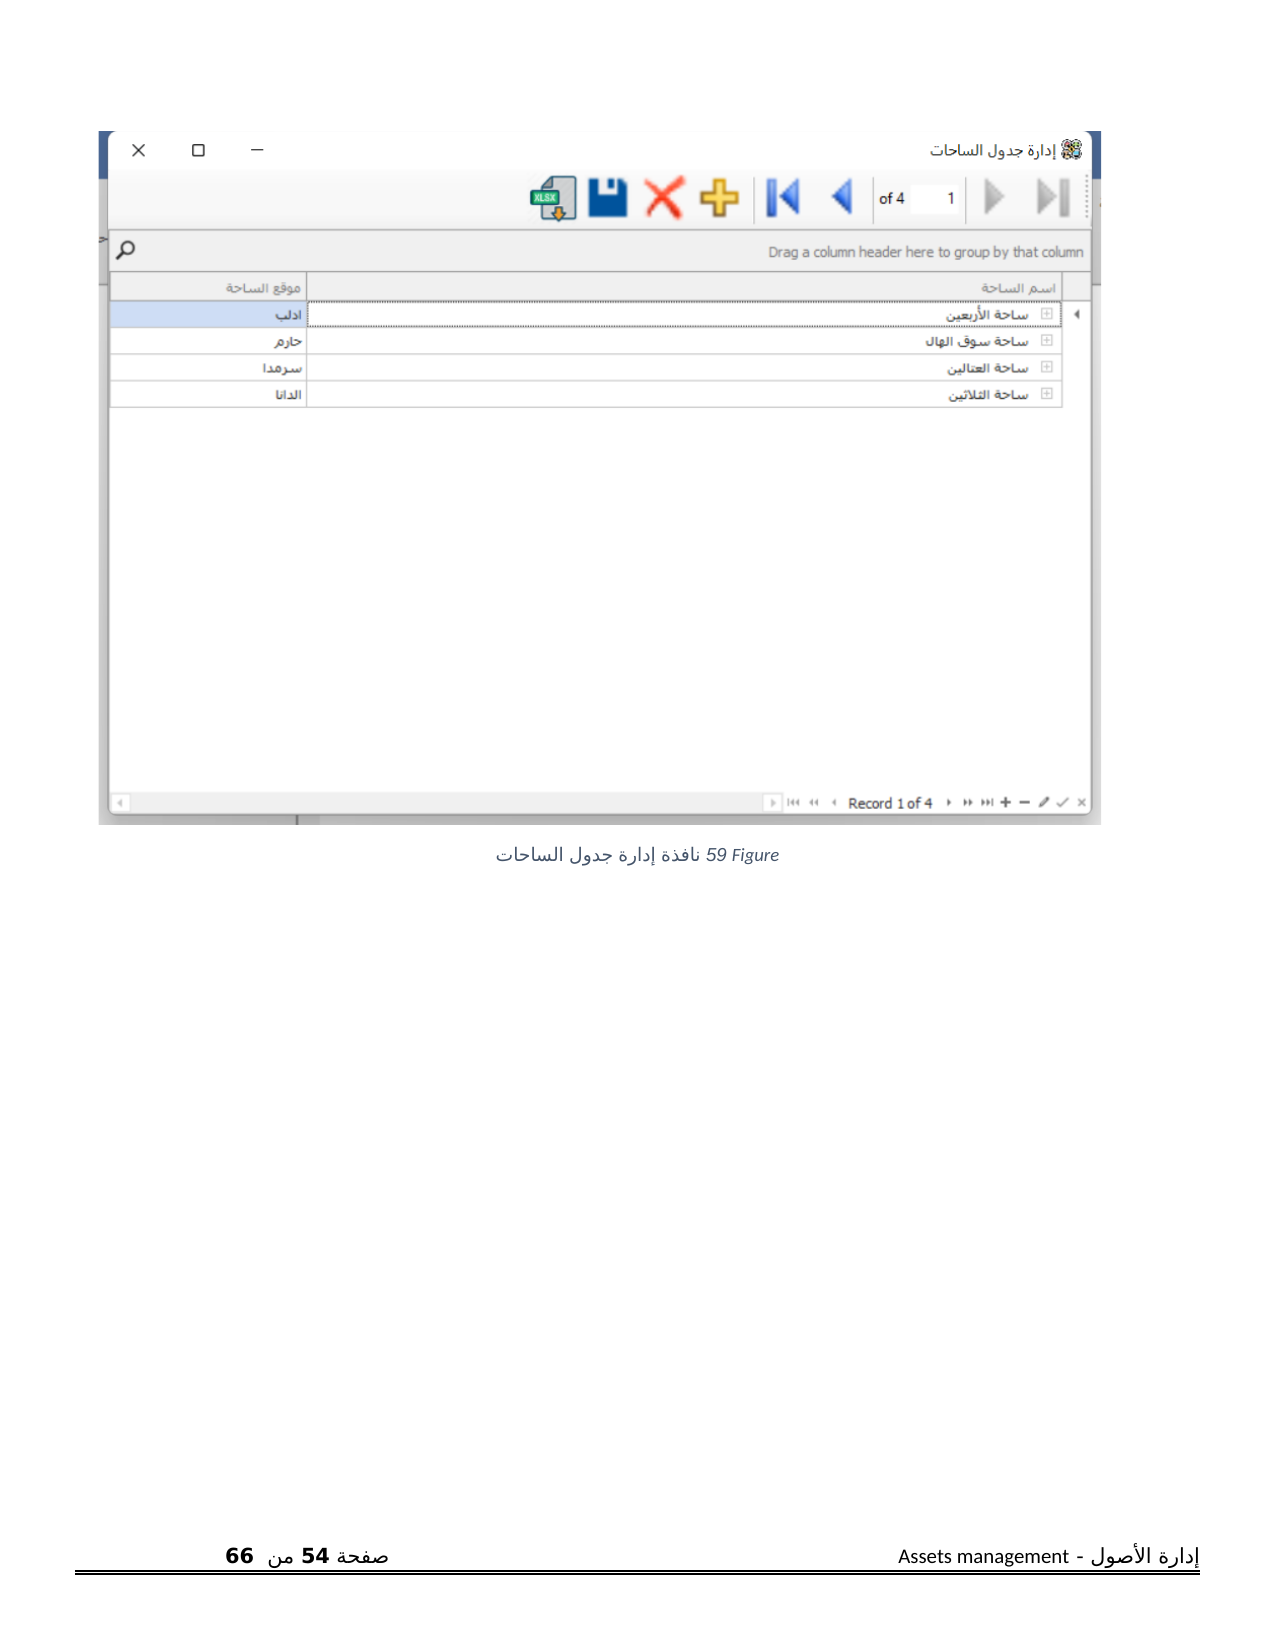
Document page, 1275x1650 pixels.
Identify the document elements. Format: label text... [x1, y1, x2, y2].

text Figure 59 نافذة إدارة جدول الساحات [75, 844, 1200, 867]
picture [98, 131, 1102, 825]
